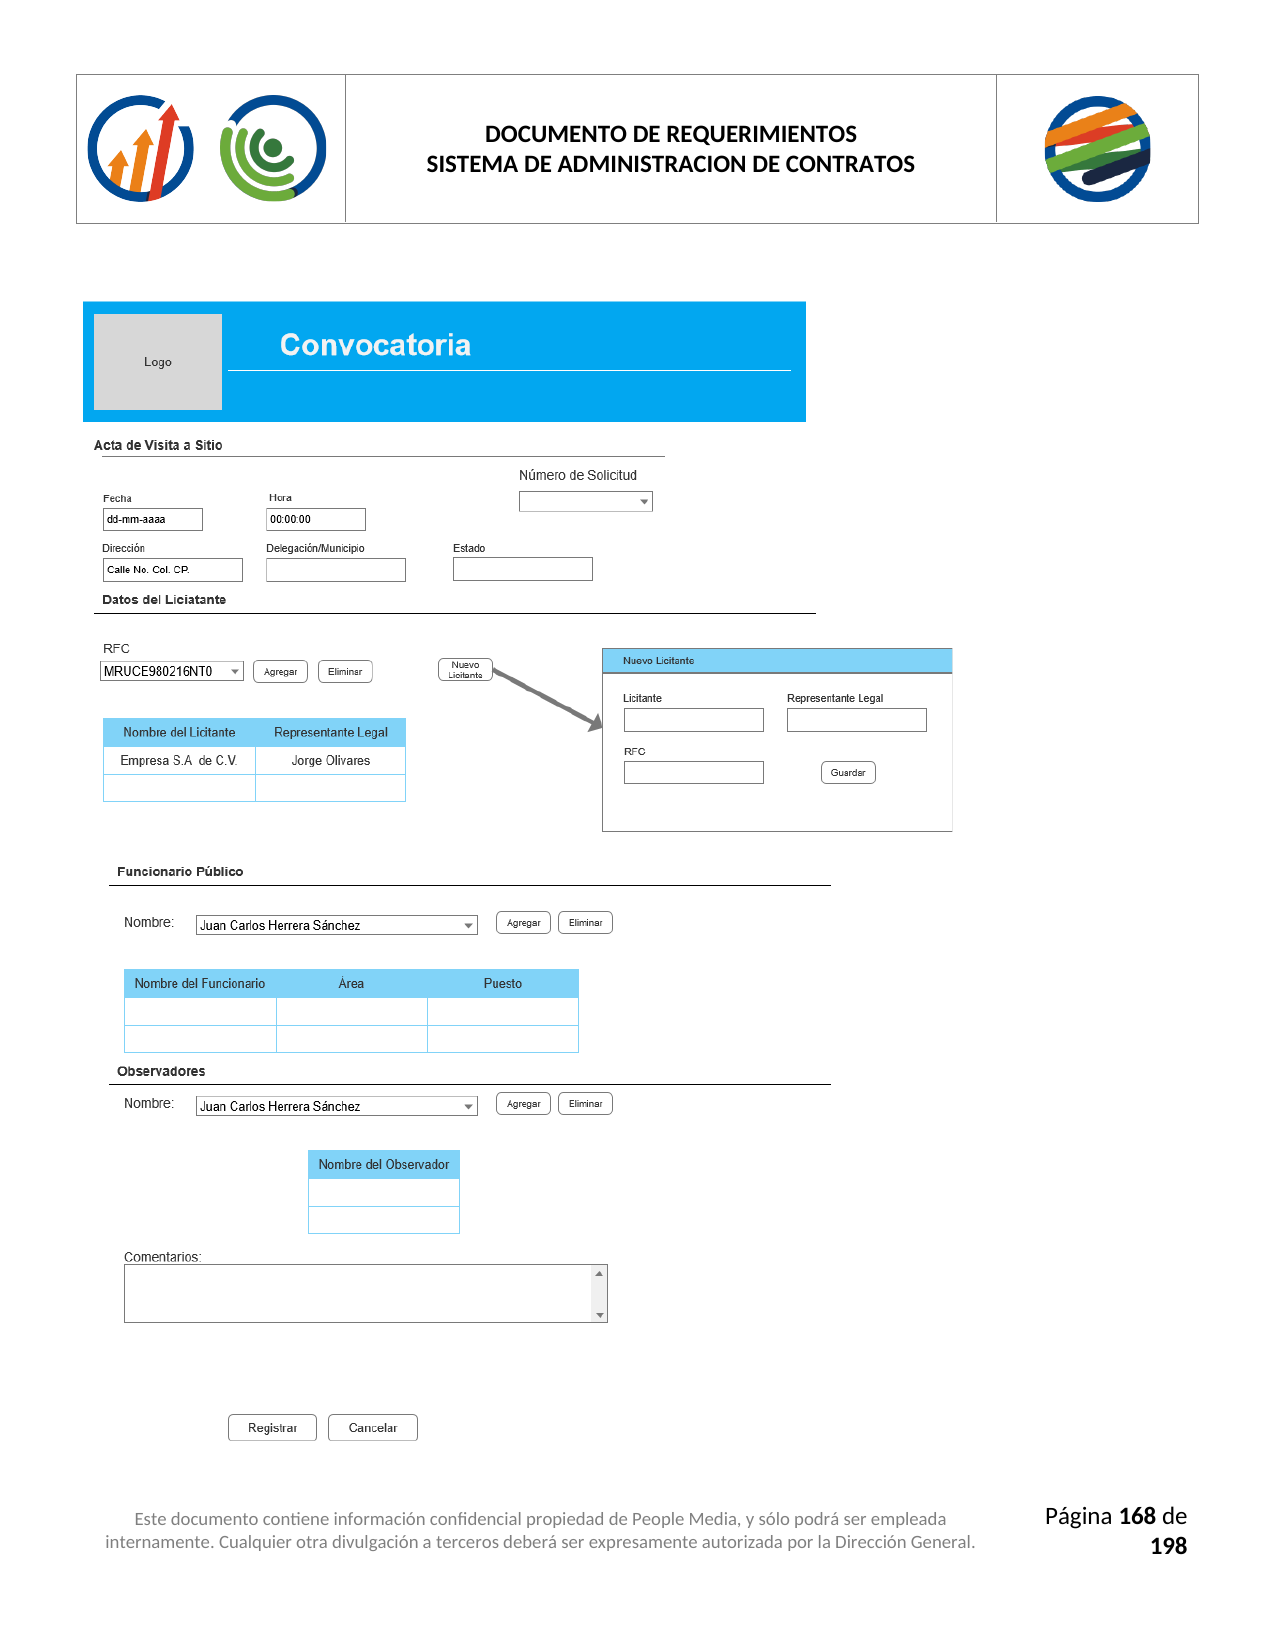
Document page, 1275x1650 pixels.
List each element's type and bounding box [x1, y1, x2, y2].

picture [220, 95, 327, 202]
picture [75, 288, 953, 1441]
picture [87, 95, 194, 202]
picture [1044, 95, 1151, 202]
